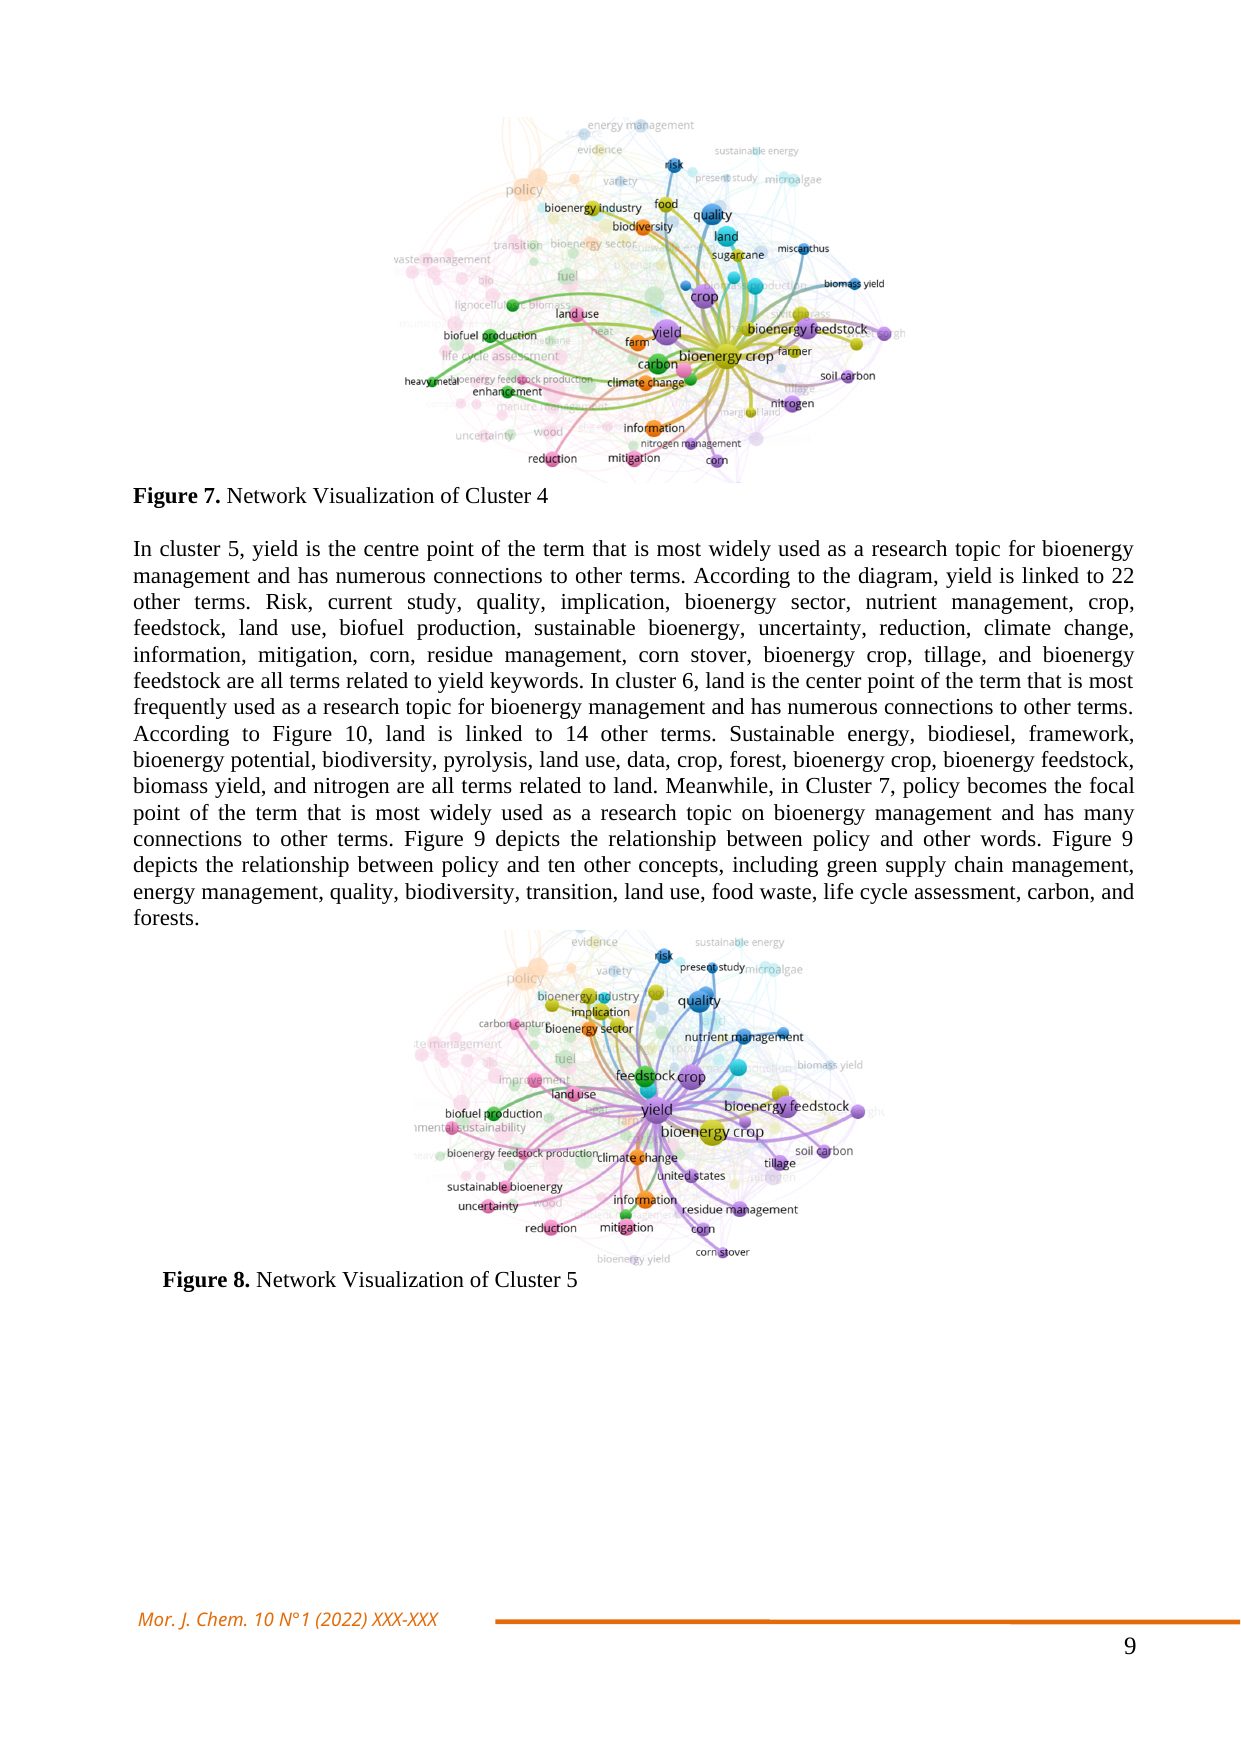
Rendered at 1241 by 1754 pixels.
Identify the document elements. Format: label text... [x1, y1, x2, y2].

text Figure 7. Network Visualization of Cluster 4 [133, 483, 1136, 509]
text Figure 8. Network Visualization of Cluster 5 [133, 1266, 1136, 1292]
picture [393, 117, 905, 483]
picture [414, 930, 885, 1266]
text In cluster 5, yield is the centre point of the term that is most widely used as a research topic for bioenergy management and has numerous connections to other terms. According to the diagram, yield is linked to 22 other terms. Risk, current study, quality, implication, bioenergy sector, nutrient management, crop, feedstock, land use, biofuel production, sustainable bioenergy, uncertainty, reduction, climate change, information, mitigation, corn, residue management, corn stover, bioenergy crop, tillage, and bioenergy feedstock are all terms related to yield keywords. In cluster 6, land is the center point of the term that is most frequently used as a research topic for bioenergy management and has numerous connections to other terms. According to Figure 10, land is linked to 14 other terms. Sustainable energy, biodiesel, framework, bioenergy potential, biodiversity, pyrolysis, land use, data, crop, forest, bioenergy crop, bioenergy feedstock, biomass yield, and nitrogen are all terms related to land. Meanwhile, in Cluster 7, policy becomes the focal point of the term that is most widely used as a research topic on bioenergy management and has many connections to other terms. Figure 9 depicts the relationship between policy and other words. Figure 9 depicts the relationship between policy and ten other concepts, including green supply chain management, energy management, quality, biodiversity, transition, land use, food waste, life cycle assessment, carbon, and forests. [133, 535, 1136, 931]
